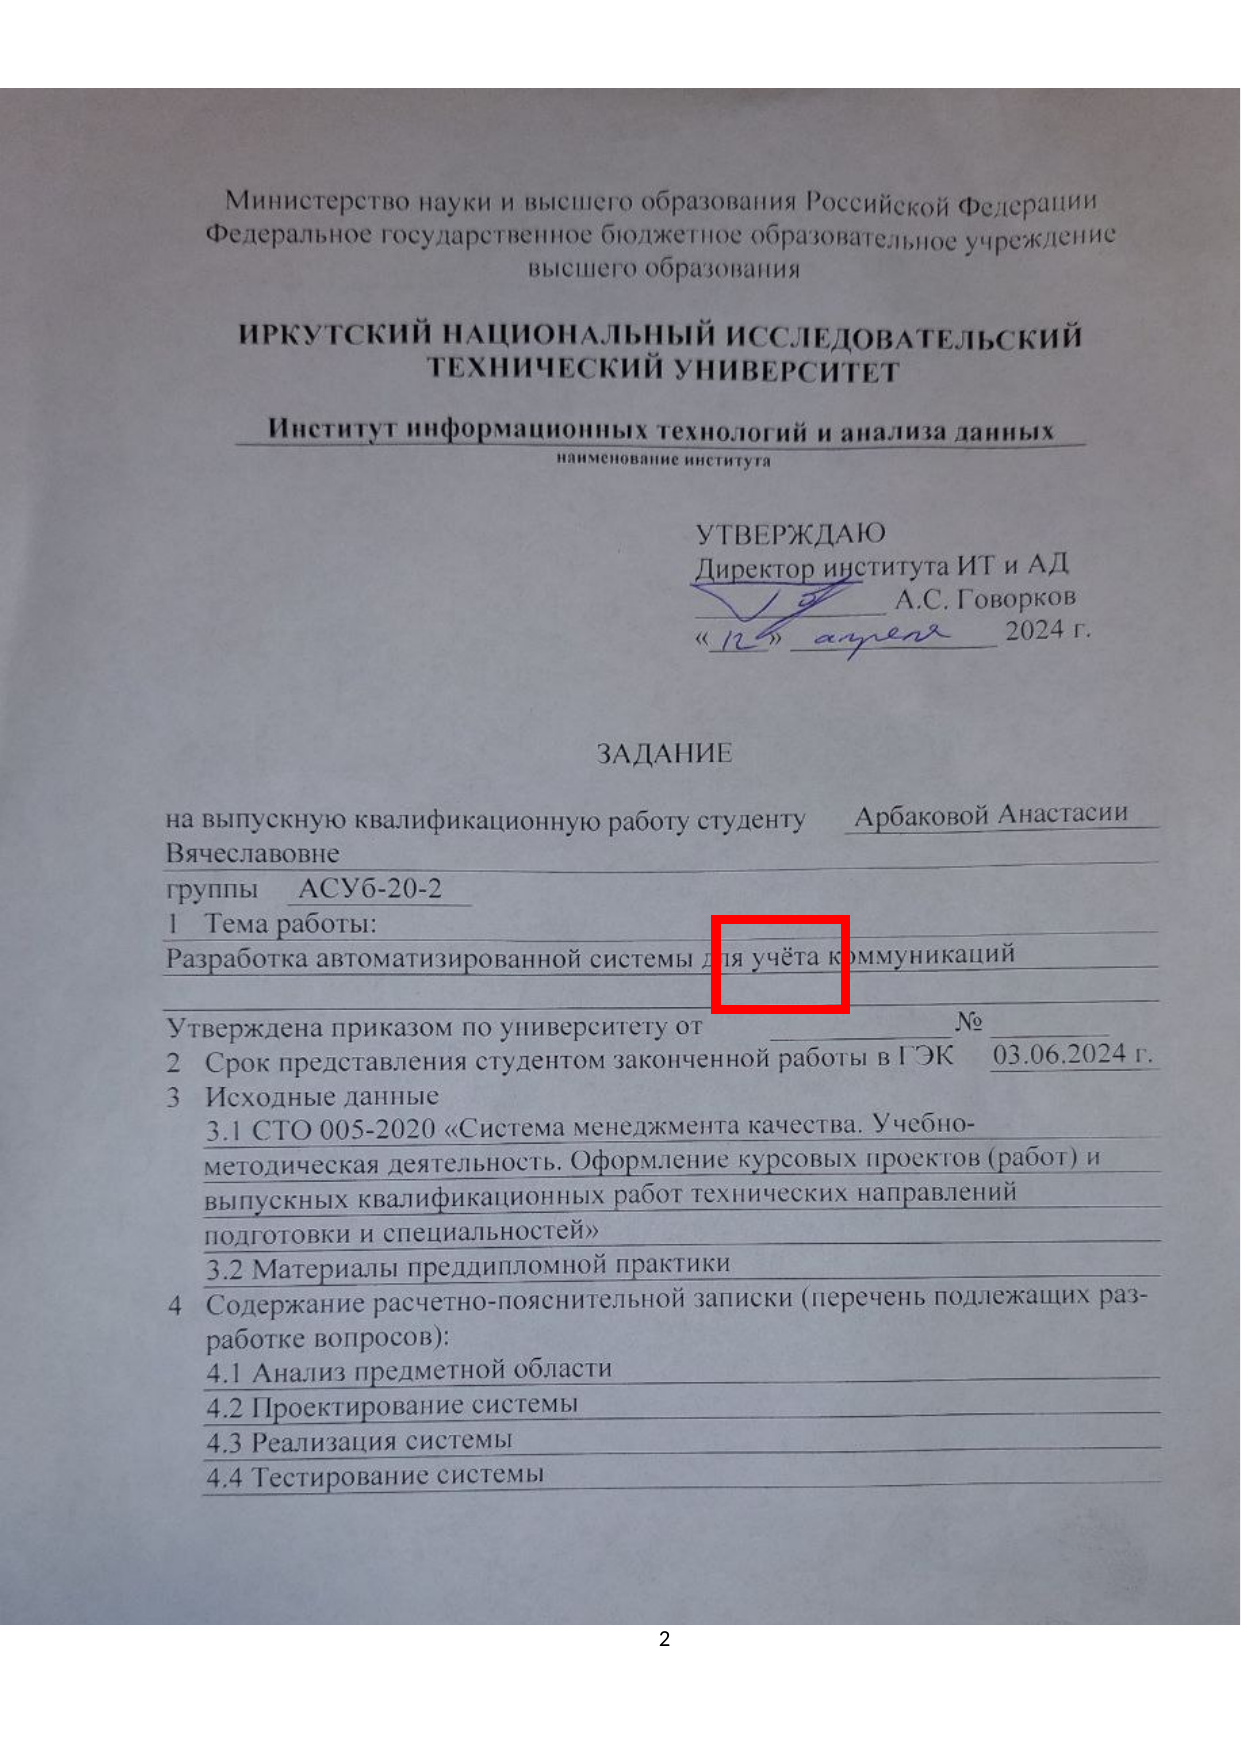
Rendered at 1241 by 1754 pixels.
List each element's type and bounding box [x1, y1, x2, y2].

picture [0, 88, 1241, 1625]
